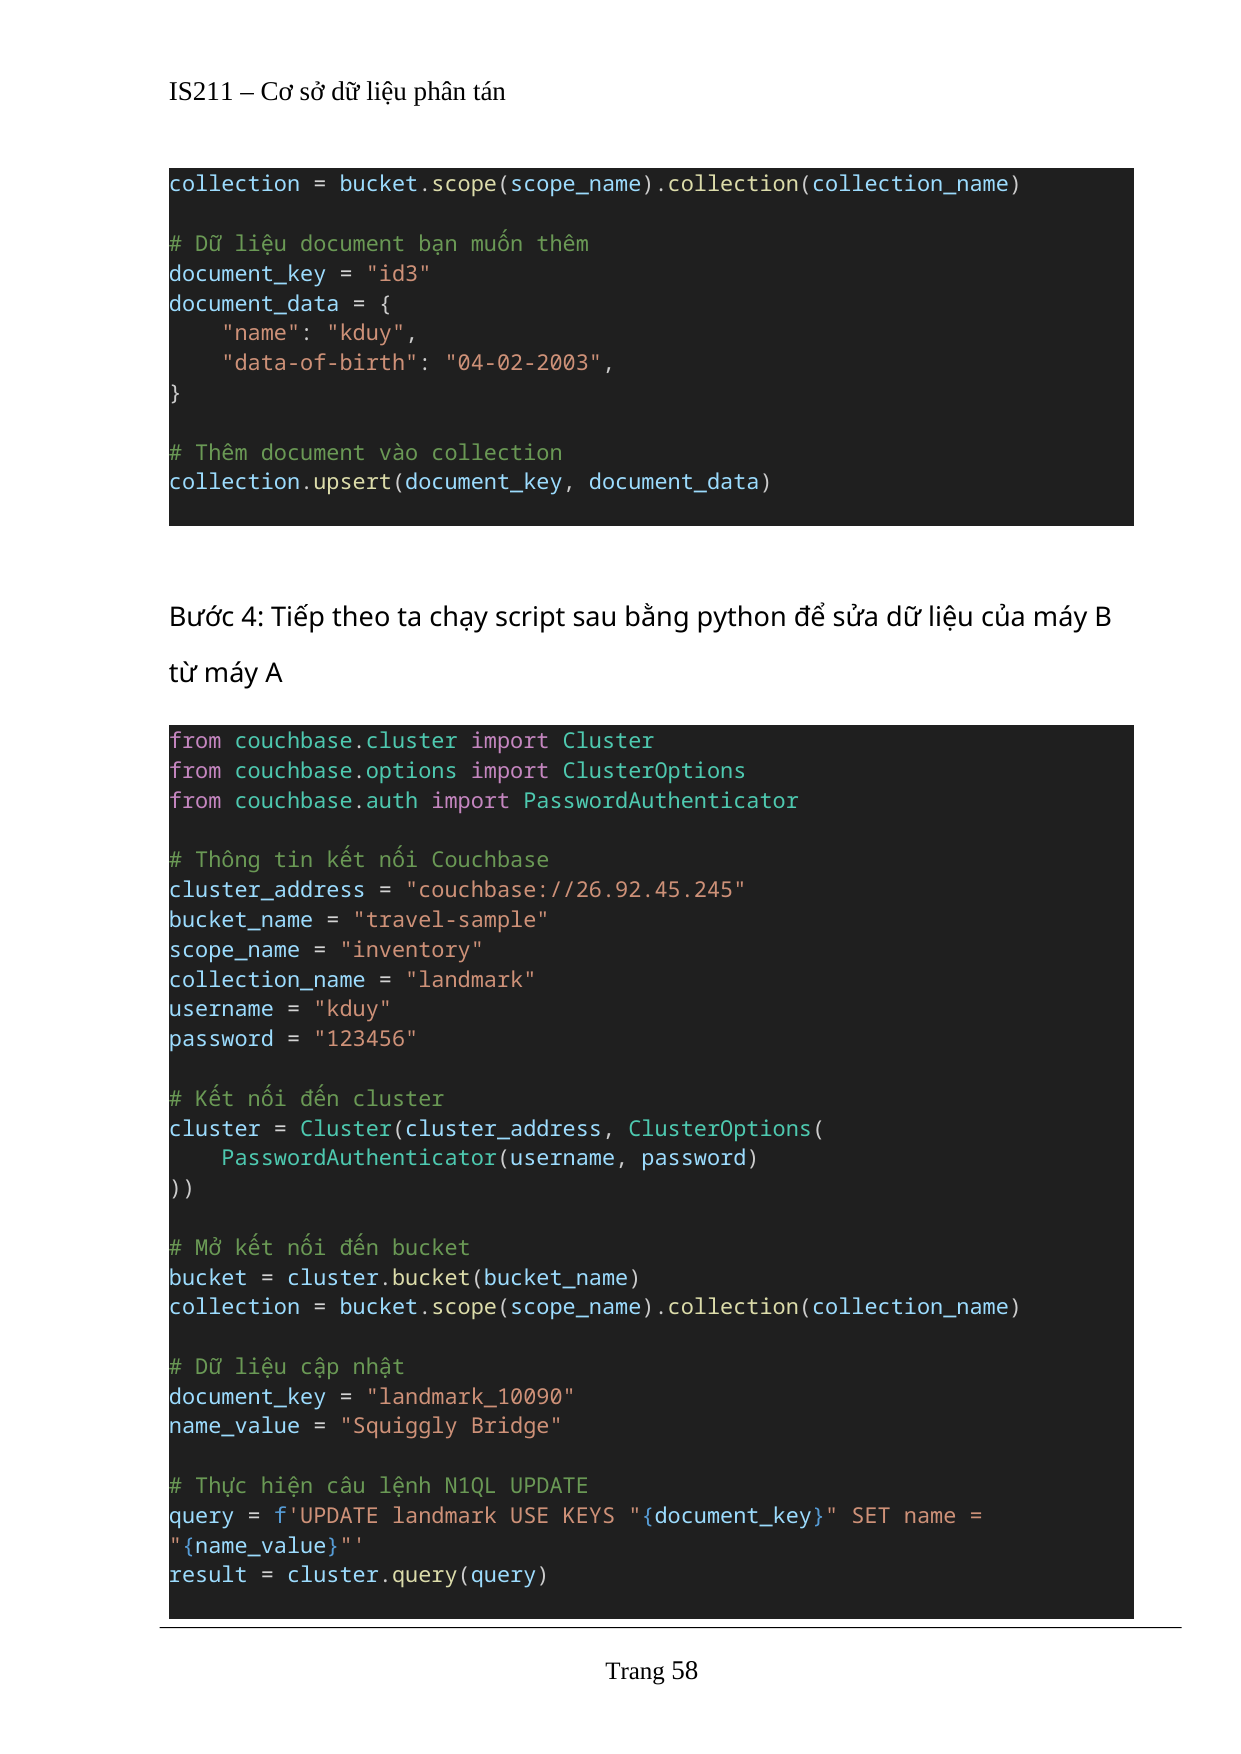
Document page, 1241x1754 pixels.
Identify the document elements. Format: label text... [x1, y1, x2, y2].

text )) [169, 1172, 1134, 1202]
text collection_name = "landmark" [169, 963, 1134, 993]
text # Dữ liệu cập nhật [169, 1351, 1134, 1381]
text username = "kduy" [169, 993, 1134, 1023]
text document_data = { [169, 288, 1134, 317]
text name_value = "Squiggly Bridge" [169, 1410, 1134, 1440]
text bucket_name = "travel-sample" [169, 904, 1134, 934]
text from couchbase.cluster import Cluster [169, 725, 1134, 755]
text collection = bucket.scope(scope_name).collection(collection_name) [169, 168, 1134, 198]
text "data-of-birth": "04-02-2003", [169, 347, 1134, 377]
text document_key = "landmark_10090" [169, 1381, 1134, 1410]
text # Thêm document vào collection [169, 437, 1134, 466]
text # Mở kết nối đến bucket [169, 1232, 1134, 1261]
text Bước 4: Tiếp theo ta chạy script sau bằng python để sửa dữ liệu của máy B từ máy A [169, 598, 1134, 690]
text cluster_address = "couchbase://26.92.45.245" [169, 874, 1134, 904]
text collection = bucket.scope(scope_name).collection(collection_name) [169, 1291, 1134, 1321]
text } [169, 377, 1134, 407]
text # Thông tin kết nối Couchbase [169, 844, 1134, 874]
text "name": "kduy", [169, 317, 1134, 347]
text query = f'UPDATE landmark USE KEYS "{document_key}" SET name = "{name_value}"' [169, 1500, 1134, 1559]
text # Kết nối đến cluster [169, 1083, 1134, 1112]
text cluster = Cluster(cluster_address, ClusterOptions( [169, 1112, 1134, 1142]
text scope_name = "inventory" [169, 934, 1134, 963]
text result = cluster.query(query) [169, 1559, 1134, 1589]
text bucket = cluster.bucket(bucket_name) [169, 1261, 1134, 1291]
text from couchbase.options import ClusterOptions [169, 755, 1134, 785]
text # Dữ liệu document bạn muốn thêm [169, 228, 1134, 258]
text collection.upsert(document_key, document_data) [169, 466, 1134, 496]
text PasswordAuthenticator(username, password) [169, 1142, 1134, 1172]
text password = "123456" [169, 1023, 1134, 1053]
text from couchbase.auth import PasswordAuthenticator [169, 785, 1134, 814]
text document_key = "id3" [169, 258, 1134, 288]
text # Thực hiện câu lệnh N1QL UPDATE [169, 1470, 1134, 1500]
